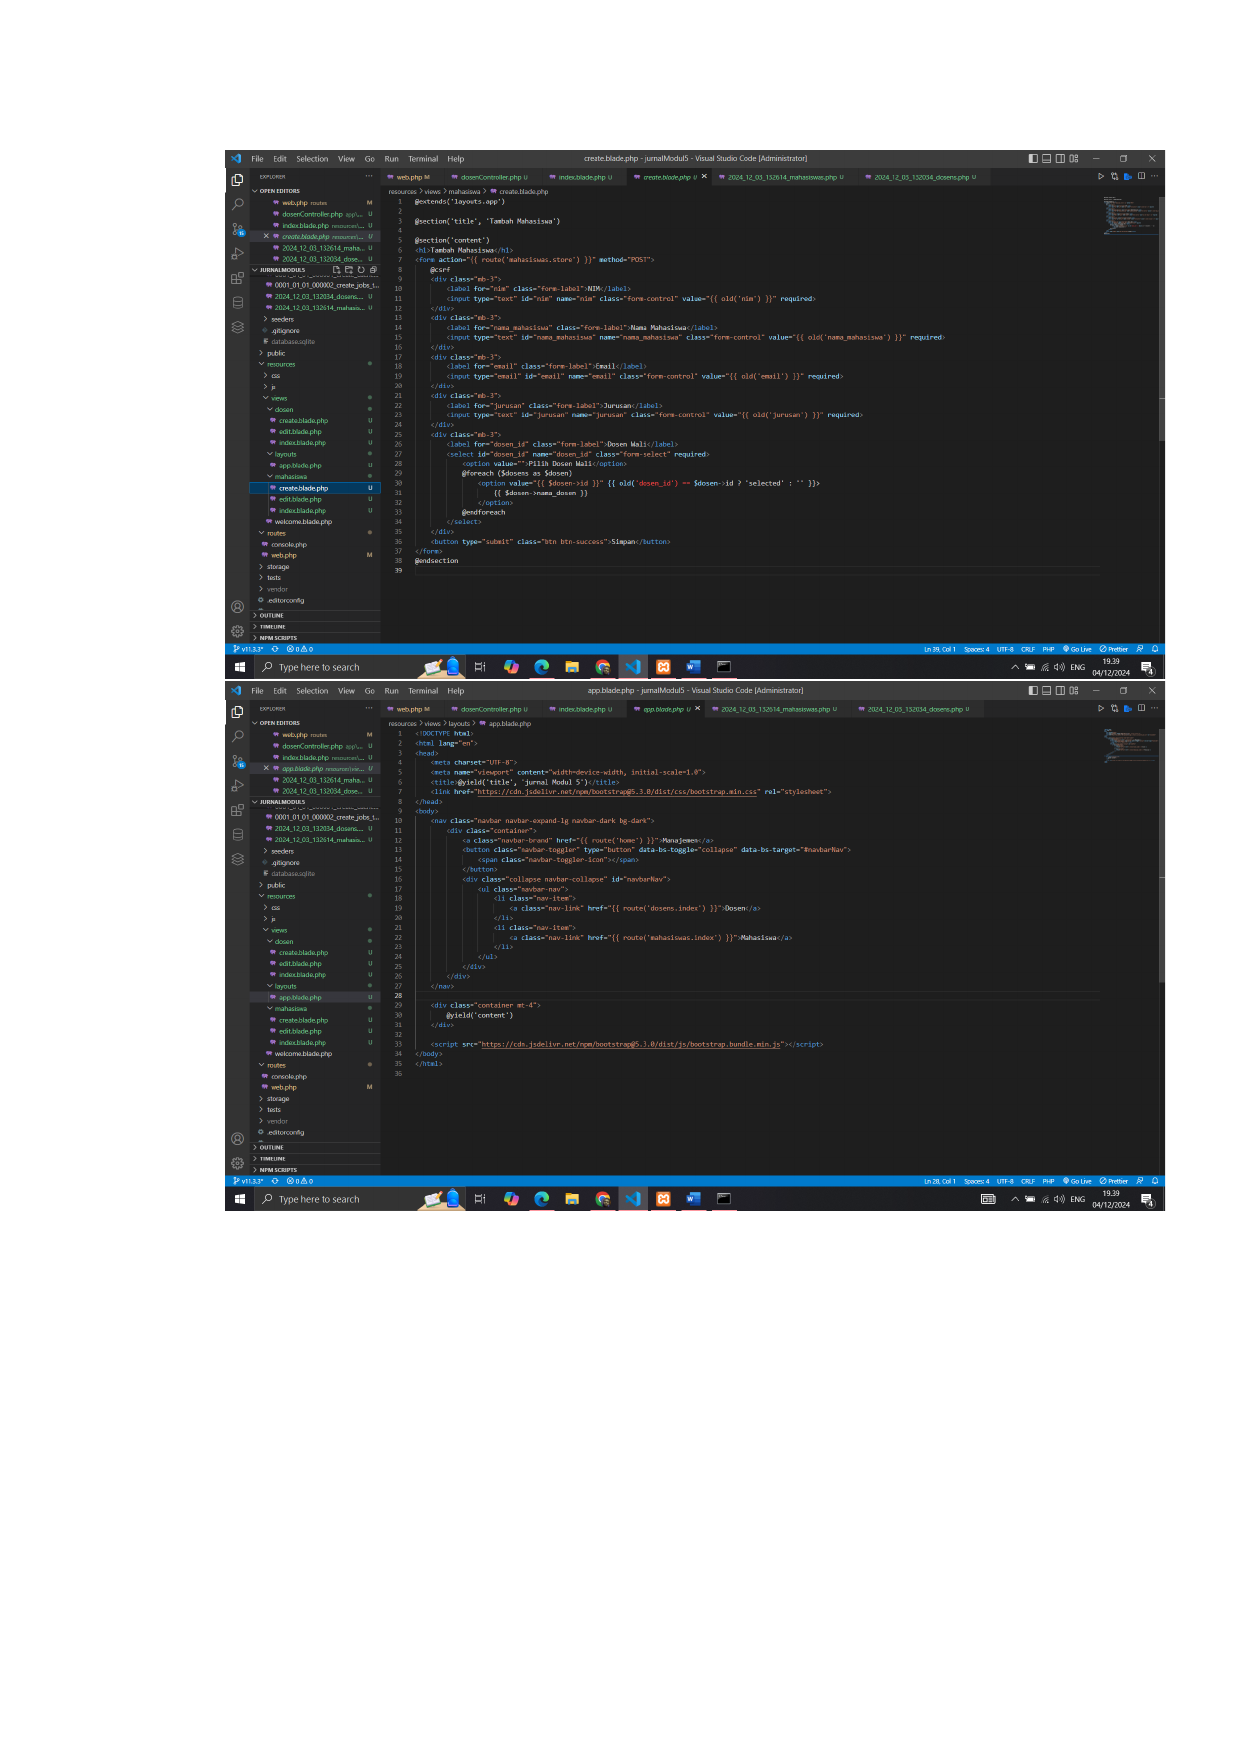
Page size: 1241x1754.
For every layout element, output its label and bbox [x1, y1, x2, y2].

picture [225, 150, 1166, 679]
picture [225, 681, 1166, 1211]
